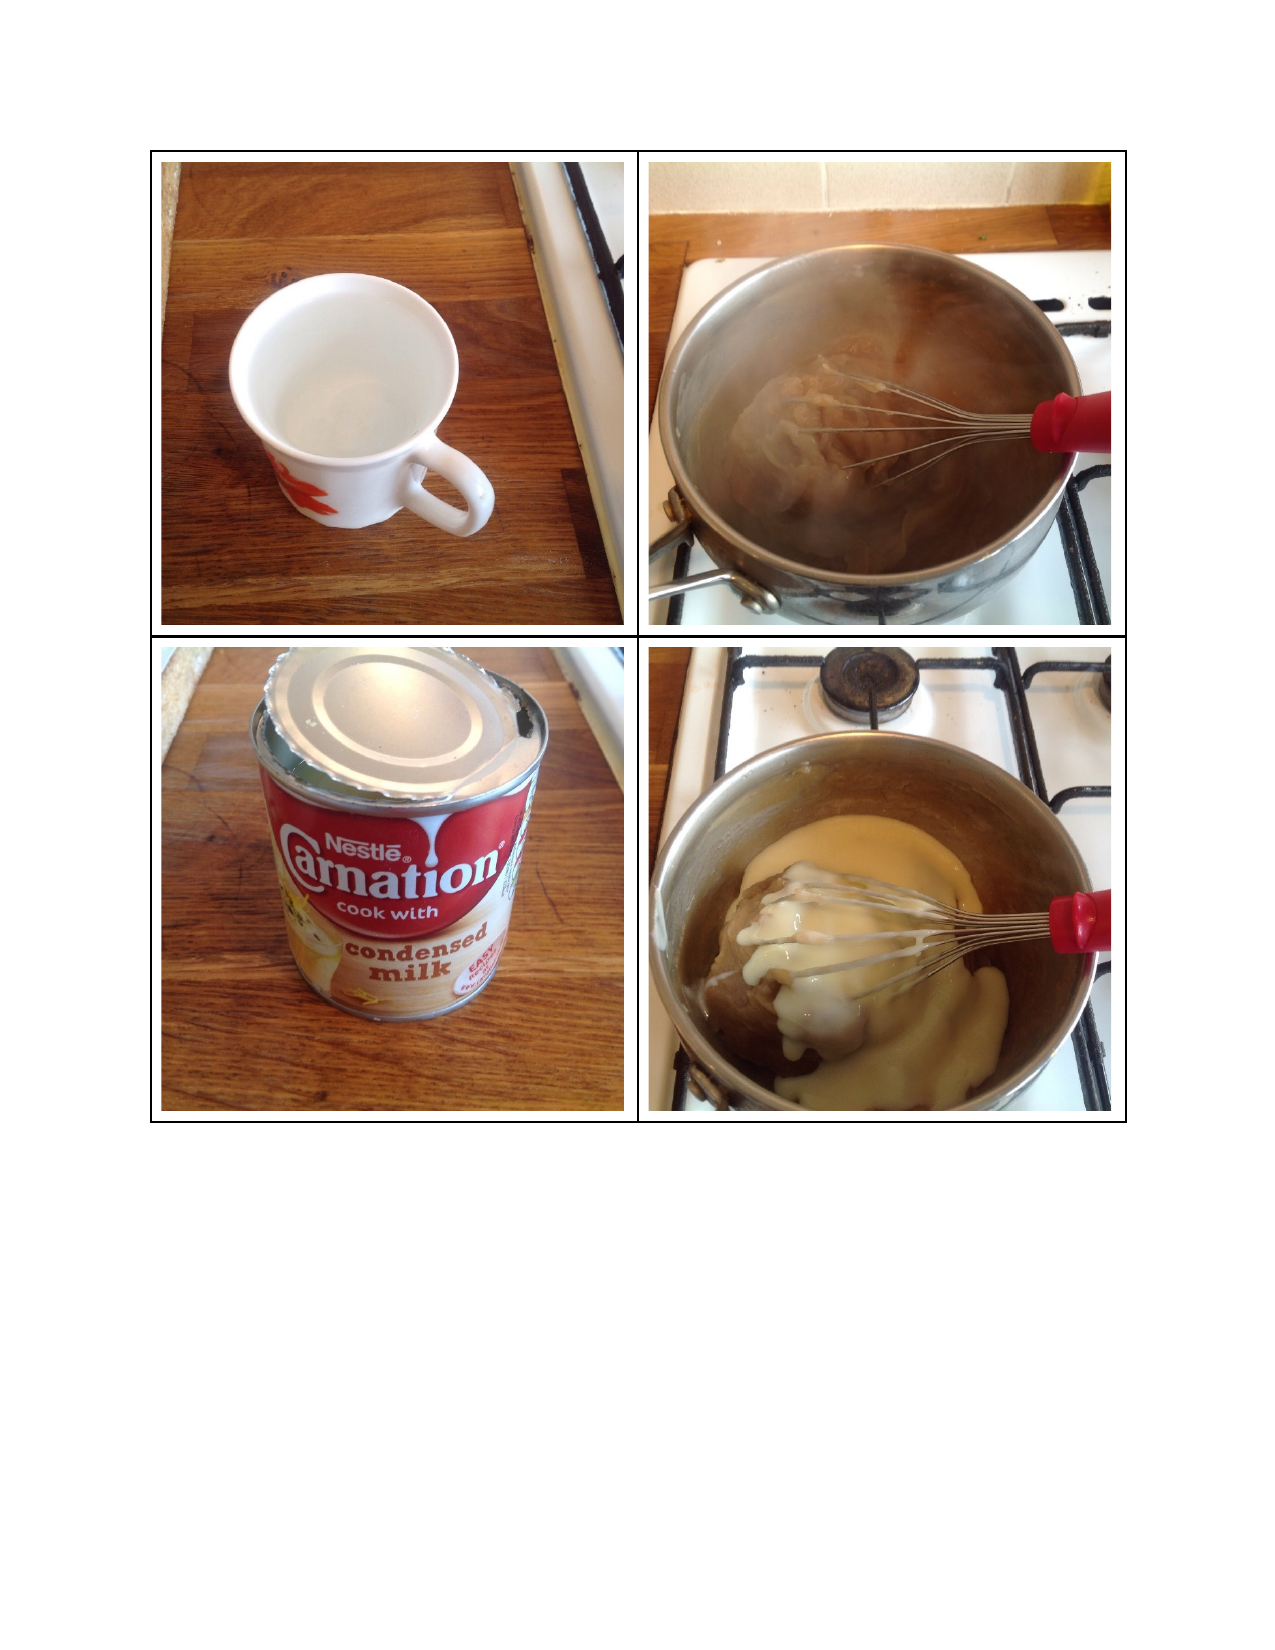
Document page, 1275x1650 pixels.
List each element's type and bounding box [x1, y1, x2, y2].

table_cell [639, 638, 1125, 1121]
table_cell [152, 638, 637, 1121]
table_cell [639, 152, 1125, 635]
picture [648, 647, 1112, 1111]
picture [648, 162, 1112, 625]
table_cell [152, 152, 637, 635]
picture [161, 647, 624, 1111]
picture [161, 162, 624, 625]
